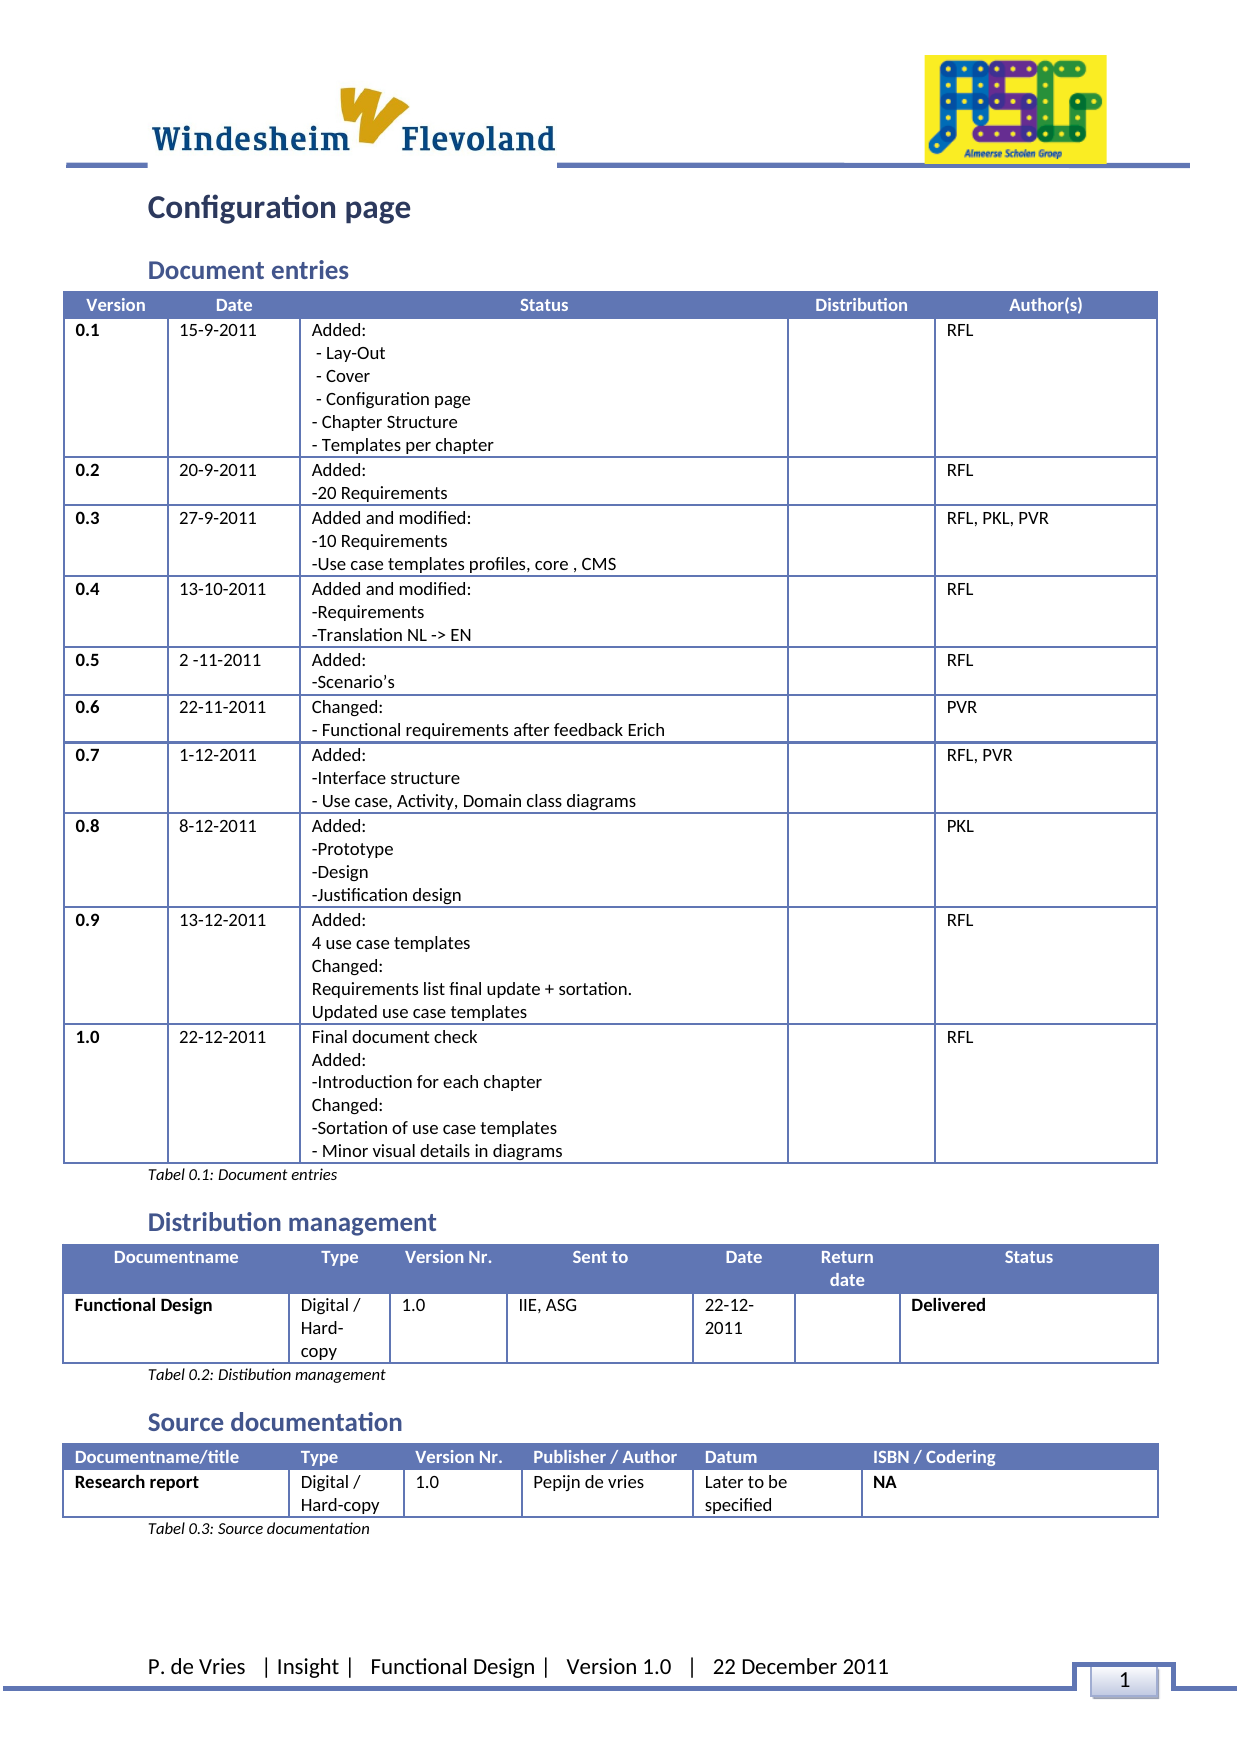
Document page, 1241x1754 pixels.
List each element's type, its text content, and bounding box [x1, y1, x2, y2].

table_cell RFL, PKL, PVR [936, 506, 1156, 575]
table_cell [789, 577, 934, 646]
table_cell 0.5 [65, 648, 167, 693]
table_cell [789, 506, 934, 575]
table_cell 0.4 [65, 577, 167, 646]
text Tabel 0.2: Distibution management [148, 1364, 1093, 1384]
table_cell Digital / Hard-copy [290, 1294, 389, 1362]
table_cell RFL [936, 648, 1156, 693]
table_cell 0.6 [65, 696, 167, 741]
table_cell 0.8 [65, 814, 167, 906]
table_cell Added: -Scenario’s [301, 648, 787, 693]
text Tabel 0.3: Source documentation [148, 1518, 1093, 1539]
table_cell Research report [64, 1470, 288, 1516]
table_cell RFL [936, 458, 1156, 504]
table_header Documentname/title [64, 1445, 288, 1468]
table_header Type [290, 1445, 403, 1468]
table_cell 0.7 [65, 744, 167, 812]
table_cell 27-9-2011 [169, 506, 299, 575]
table_cell Pepijn de vries [523, 1470, 692, 1516]
table_header Type [290, 1246, 389, 1291]
table_header Sent to [508, 1246, 692, 1291]
subtitle Document entries [148, 253, 1093, 287]
table_cell Added: -Prototype -Design -Justification design [301, 814, 787, 906]
table_cell 8-12-2011 [169, 814, 299, 906]
table_cell [789, 648, 934, 693]
table_header Publisher / Author [523, 1445, 692, 1468]
table_cell 13-10-2011 [169, 577, 299, 646]
table_cell 1.0 [405, 1470, 521, 1516]
table_cell Added: -Interface structure - Use case, Activity, Domain class diagrams [301, 744, 787, 812]
table_cell [789, 744, 934, 812]
table_cell Functional Design [64, 1294, 288, 1362]
table_cell 0.2 [65, 458, 167, 504]
table_cell NA [863, 1470, 1157, 1516]
table_header Datum [694, 1445, 862, 1468]
table_cell Final document check Added: -Introduction for each chapter Changed: -Sortation of use case templates - Minor visual details in diagrams [301, 1025, 787, 1162]
subtitle Distribution management [148, 1206, 1093, 1238]
table_cell RFL [936, 319, 1156, 456]
table_header Version Nr. [405, 1445, 521, 1468]
table_header Documentname [64, 1246, 288, 1291]
table_cell 0.9 [65, 908, 167, 1023]
subtitle Source documentation [148, 1405, 1093, 1438]
text Tabel 0.1: Document entries [148, 1164, 1093, 1185]
table_cell 0.3 [65, 506, 167, 575]
table_cell 1.0 [65, 1025, 167, 1162]
table_cell 22-11-2011 [169, 696, 299, 741]
table_header Status [301, 294, 787, 316]
table_cell 22-12-2011 [169, 1025, 299, 1162]
table_cell [789, 319, 934, 456]
table_cell 13-12-2011 [169, 908, 299, 1023]
table_cell [789, 814, 934, 906]
picture [147, 73, 557, 186]
table_cell 20-9-2011 [169, 458, 299, 504]
table_header Version Nr. [391, 1246, 506, 1291]
table_header Date [169, 294, 299, 316]
table_cell Changed: - Functional requirements after feedback Erich [301, 696, 787, 741]
table_cell 1-12-2011 [169, 744, 299, 812]
table_cell 15-9-2011 [169, 319, 299, 456]
table_cell RFL, PVR [936, 744, 1156, 812]
table_header Return date [796, 1246, 899, 1291]
table_cell 22-12-2011 [694, 1294, 794, 1362]
table_cell PKL [936, 814, 1156, 906]
table_cell Digital / Hard-copy [290, 1470, 403, 1516]
table_cell 0.1 [65, 319, 167, 456]
table_cell Added and modified: -10 Requirements -Use case templates profiles, core , CMS [301, 506, 787, 575]
table_cell RFL [936, 1025, 1156, 1162]
table_cell RFL [936, 908, 1156, 1023]
table_cell [789, 696, 934, 741]
subtitle Configuration page [148, 186, 1093, 227]
table_cell [789, 908, 934, 1023]
table_header ISBN / Codering [862, 1445, 1157, 1468]
table_header Date [694, 1246, 794, 1291]
table_cell Later to be specified [694, 1470, 861, 1516]
table_cell Added: - Lay-Out - Cover - Configuration page - Chapter Structure - Templates per chapter [301, 319, 787, 456]
table_cell Added and modified: -Requirements -Translation NL -> EN [301, 577, 787, 646]
table_cell IIE, ASG [508, 1294, 692, 1362]
table_cell Added: 4 use case templates Changed: Requirements list final update + sortation. Updated use case templates [301, 908, 787, 1023]
table_cell [796, 1294, 899, 1362]
table_cell PVR [936, 696, 1156, 741]
table_cell [789, 458, 934, 504]
table_cell Added: -20 Requirements [301, 458, 787, 504]
table_cell 1.0 [391, 1294, 506, 1362]
table_cell 2 -11-2011 [169, 648, 299, 693]
table_header Distribution [789, 294, 934, 316]
picture [924, 55, 1107, 164]
table_cell [789, 1025, 934, 1162]
table_cell Delivered [901, 1294, 1157, 1362]
table_header Author(s) [936, 294, 1156, 316]
table_header Version [65, 294, 167, 316]
table_cell RFL [936, 577, 1156, 646]
table_header Status [901, 1246, 1157, 1291]
